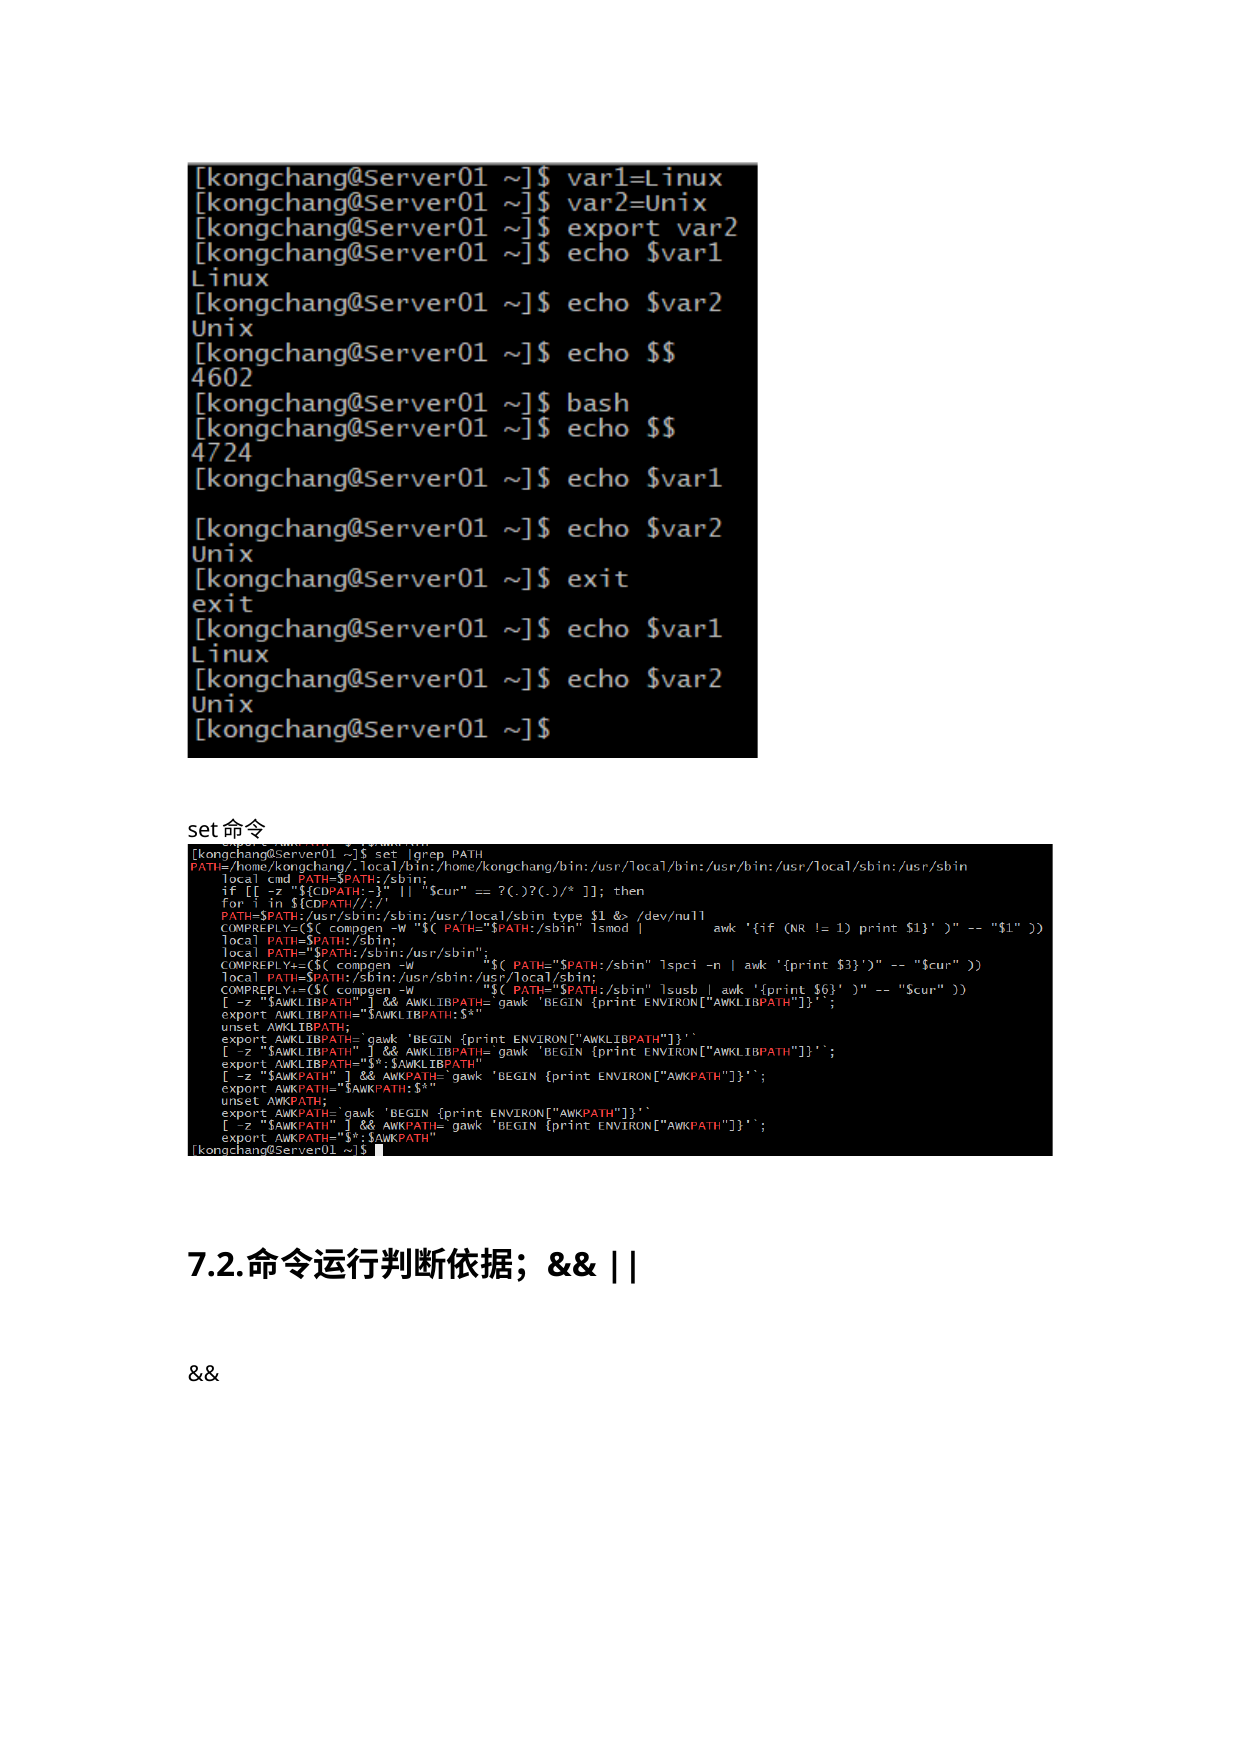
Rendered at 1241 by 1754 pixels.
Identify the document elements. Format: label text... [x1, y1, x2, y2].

subtitle 命令运行判断依据；&& || [187, 1229, 1053, 1294]
picture [187, 162, 758, 758]
text set命令 [187, 812, 1053, 844]
picture [187, 844, 1053, 1156]
text && [187, 1356, 1053, 1389]
